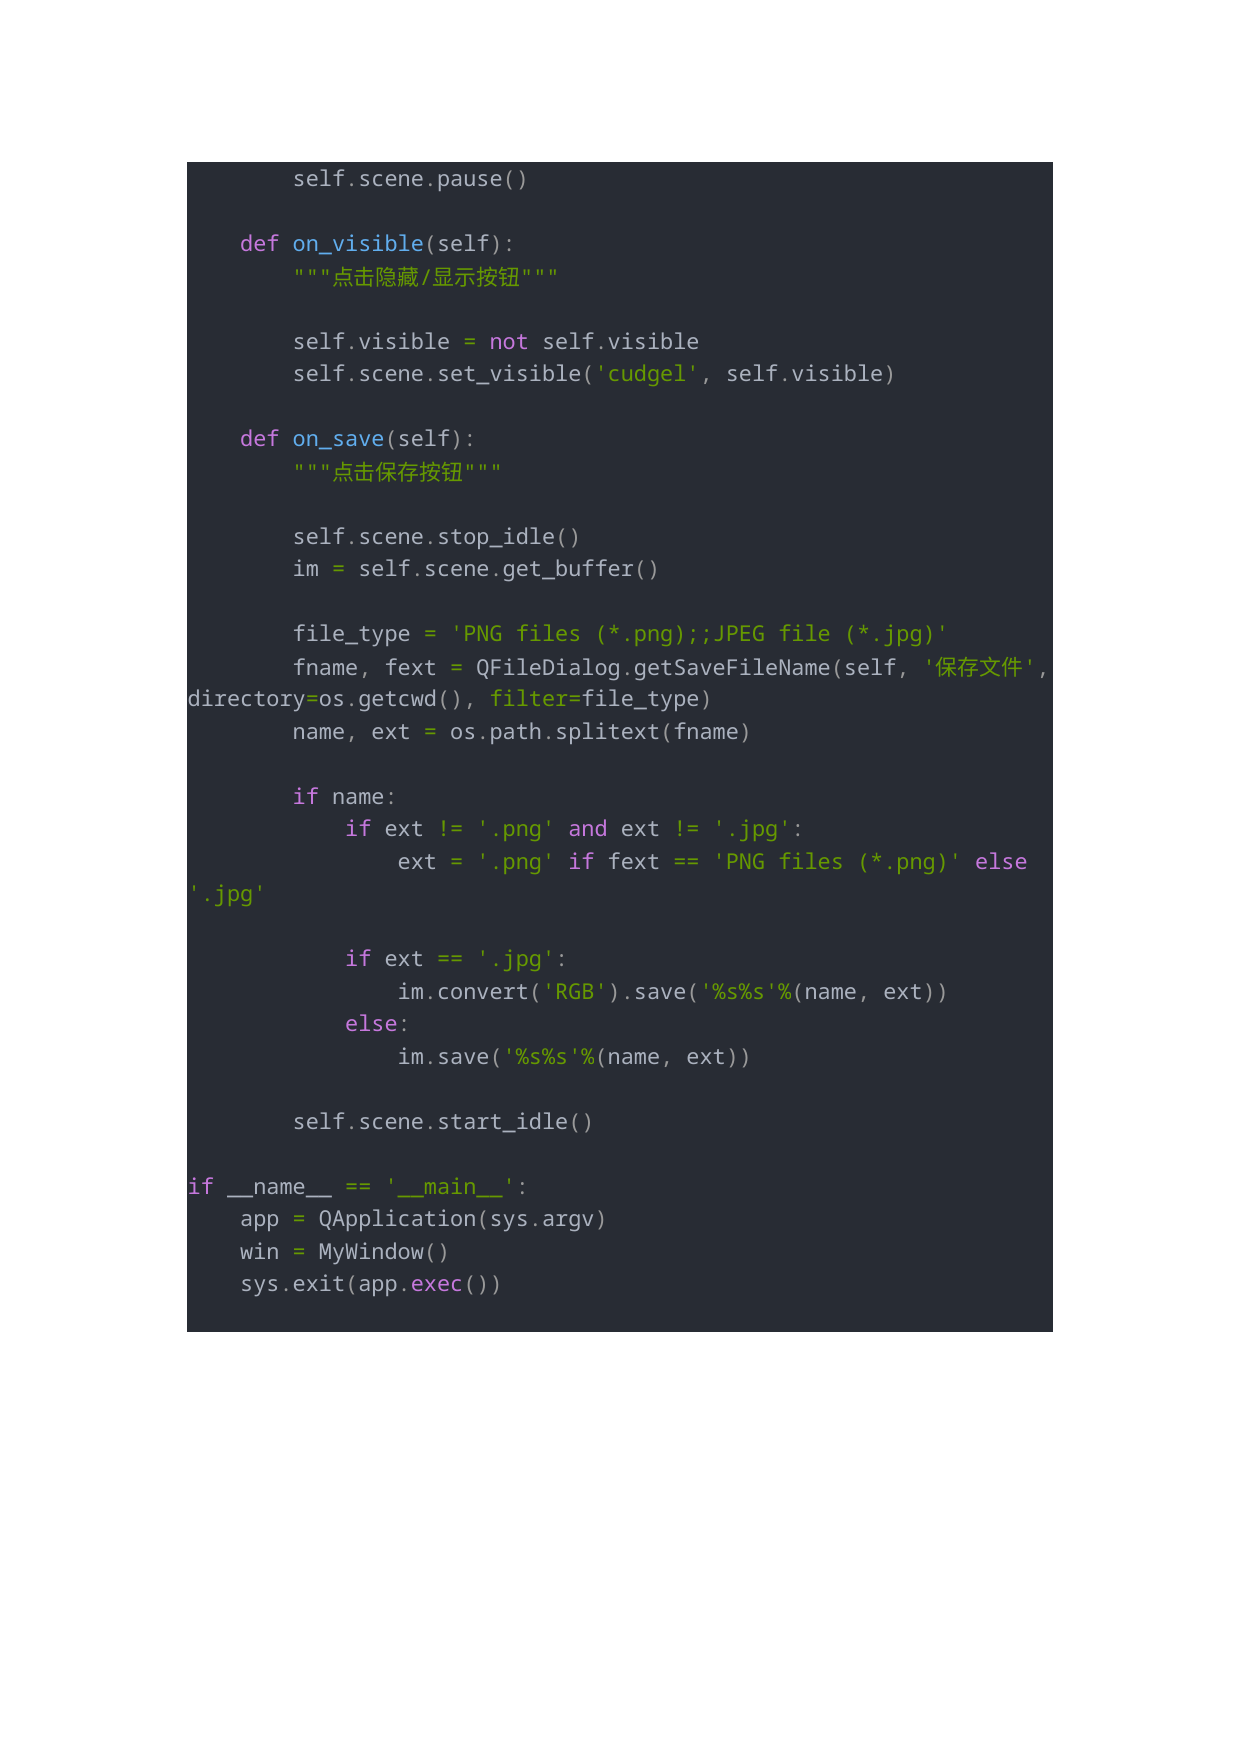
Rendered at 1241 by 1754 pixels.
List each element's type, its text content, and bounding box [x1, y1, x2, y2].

text fname, fext = QFileDialog.getSaveFileName(self, '保存文件', directory=os.getcwd(), filter=file_type) [187, 649, 1053, 714]
text def on_visible(self): [187, 227, 1053, 259]
text im.save('%s%s'%(name, ext)) [187, 1039, 1053, 1072]
text else: [187, 1007, 1053, 1039]
text self.scene.start_idle() [187, 1104, 1053, 1137]
text self.visible = not self.visible [187, 324, 1053, 357]
text def on_save(self): [187, 422, 1053, 454]
text sys.exit(app.exec()) [187, 1267, 1053, 1299]
text win = MyWindow() [187, 1234, 1053, 1267]
text """点击保存按钮""" [187, 454, 1053, 487]
text file_type = 'PNG files (*.png);;JPEG file (*.jpg)' [187, 617, 1053, 649]
text self.scene.set_visible('cudgel', self.visible) [187, 357, 1053, 389]
text if name: [187, 779, 1053, 812]
text """点击隐藏/显示按钮""" [187, 259, 1053, 292]
text self.scene.pause() [187, 162, 1053, 194]
text if __name__ == '__main__': [187, 1169, 1053, 1202]
text if ext == '.jpg': [187, 942, 1053, 974]
text im.convert('RGB').save('%s%s'%(name, ext)) [187, 974, 1053, 1007]
text ext = '.png' if fext == 'PNG files (*.png)' else '.jpg' [187, 844, 1053, 909]
text app = QApplication(sys.argv) [187, 1202, 1053, 1234]
text im = self.scene.get_buffer() [187, 552, 1053, 584]
text self.scene.stop_idle() [187, 519, 1053, 552]
text name, ext = os.path.splitext(fname) [187, 714, 1053, 747]
text if ext != '.png' and ext != '.jpg': [187, 812, 1053, 844]
